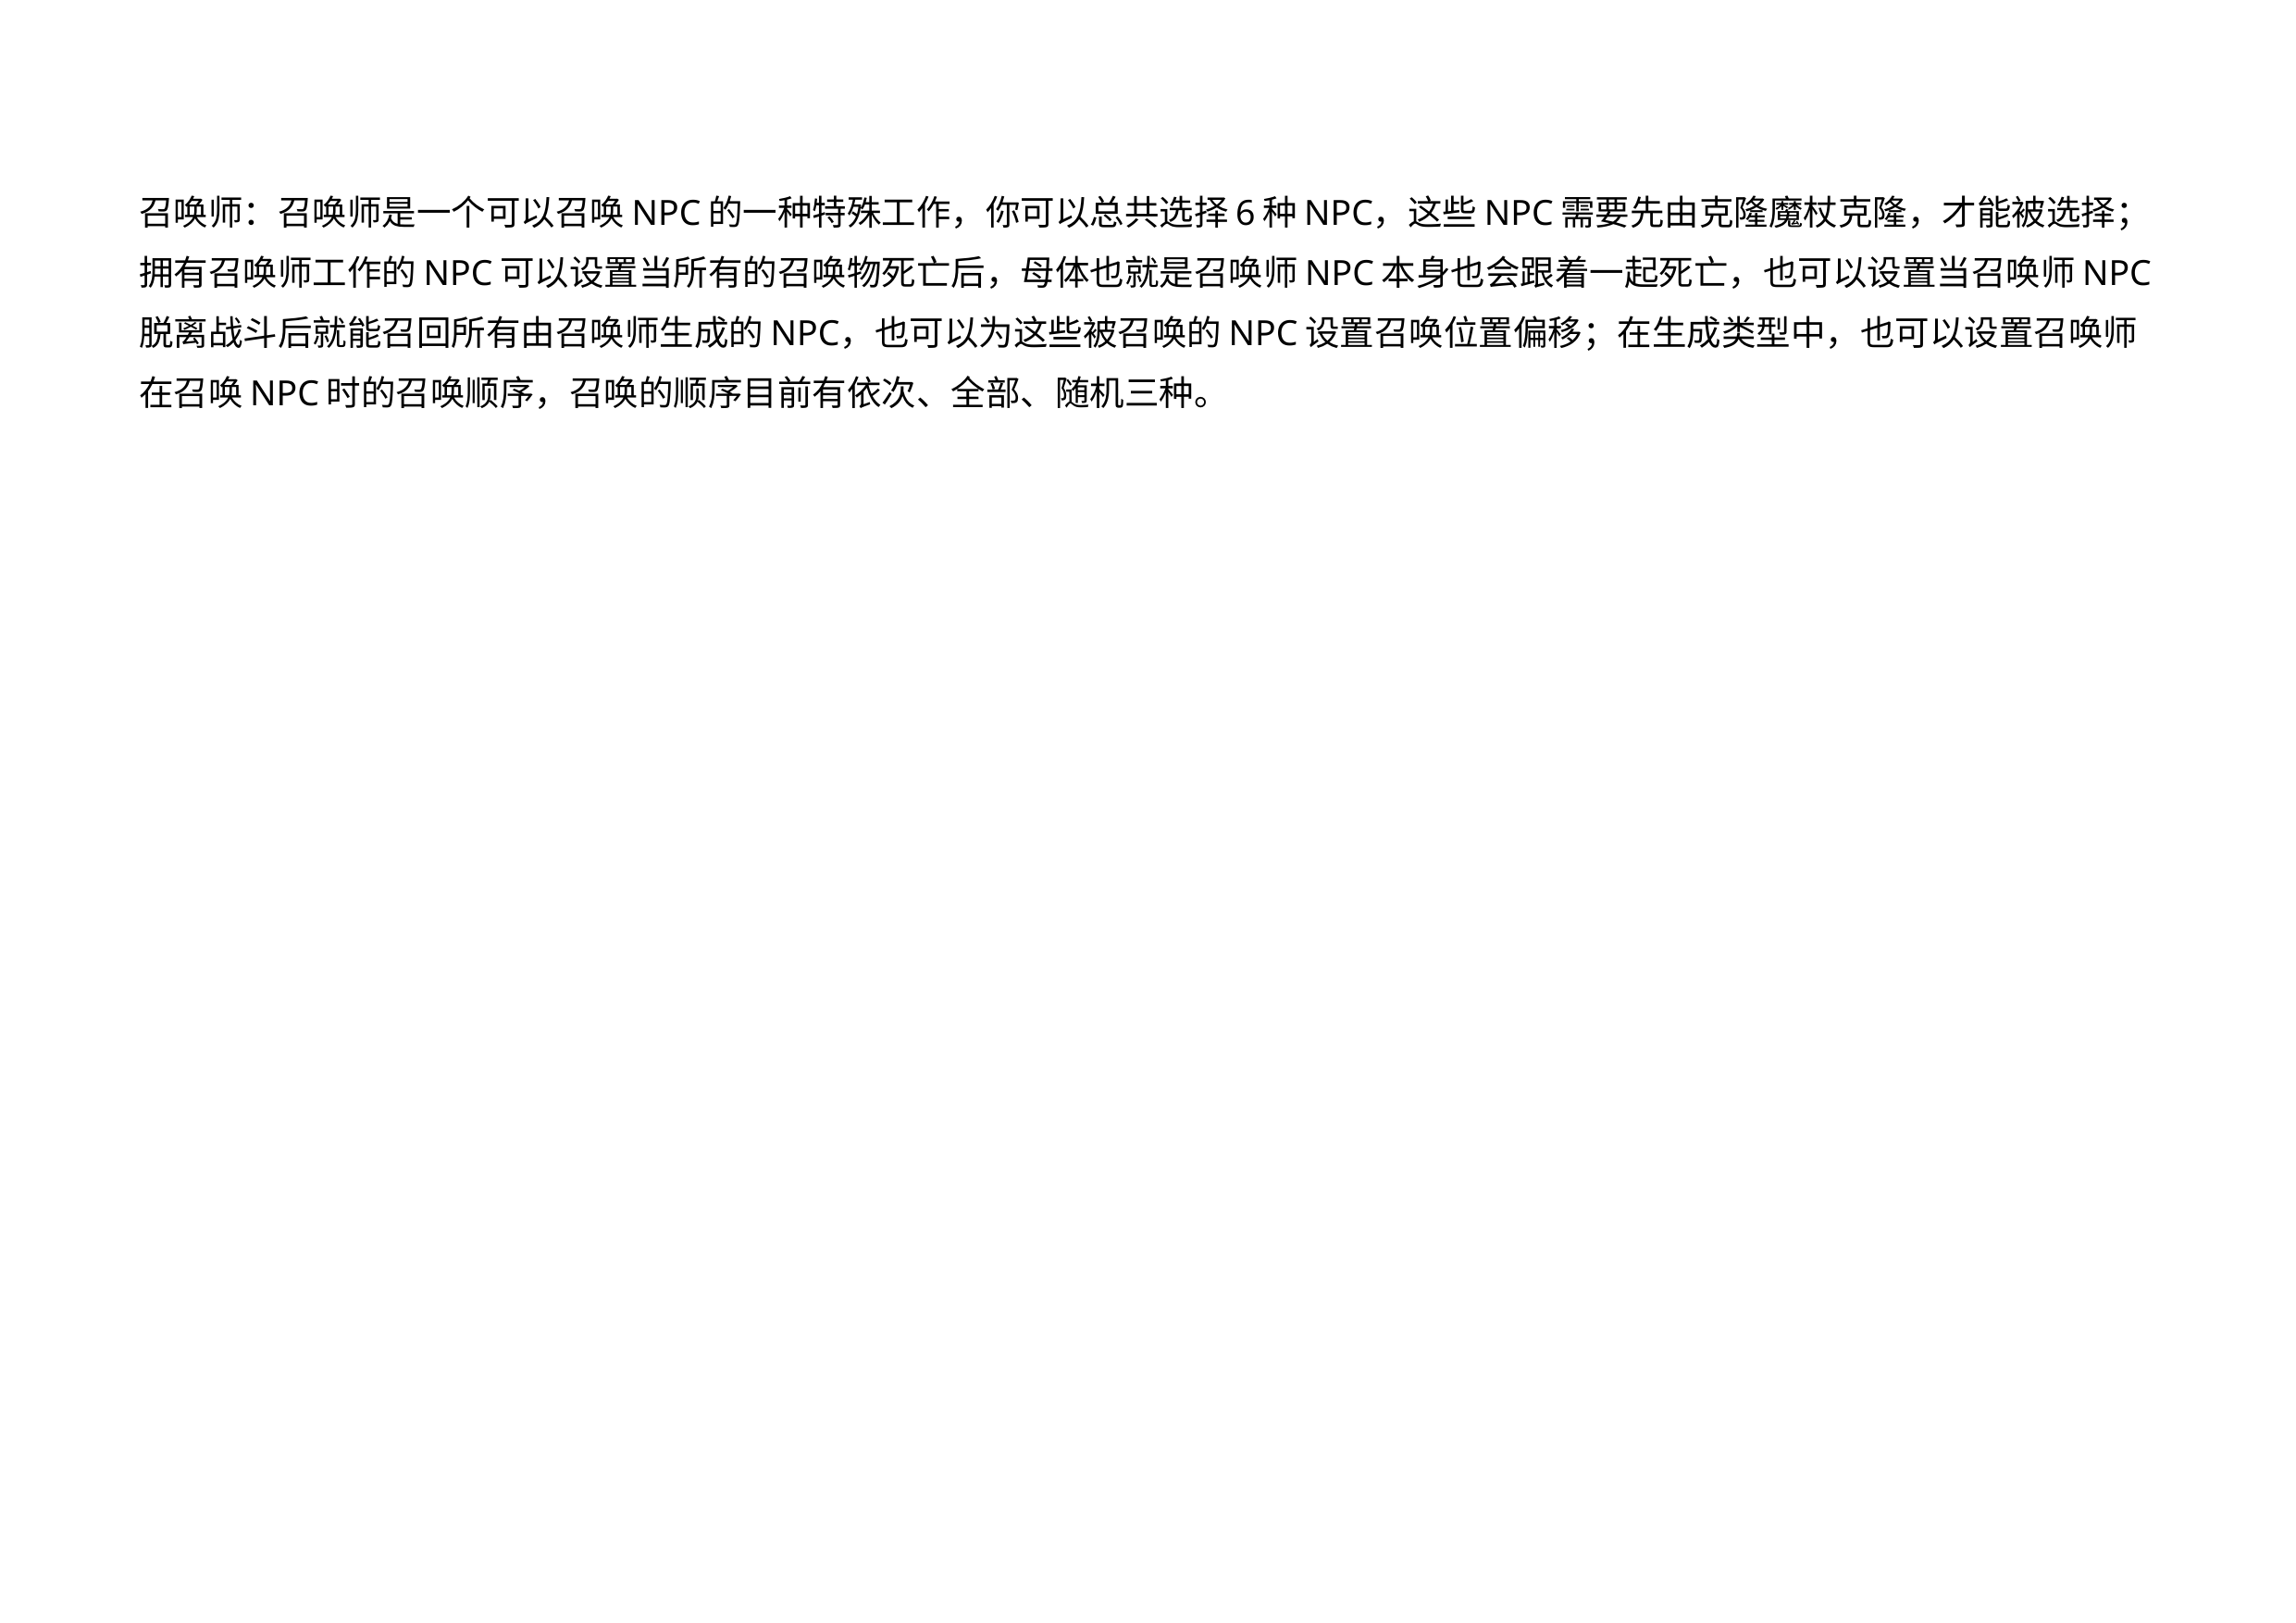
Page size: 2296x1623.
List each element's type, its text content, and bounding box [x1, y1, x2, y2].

text 召唤师：召唤师是一个可以召唤NPC的一种特殊工作，你可以总共选择6种NPC，这些NPC需要先由克隆魔杖克隆，才能被选择；拥有召唤师工作的NPC可以设置当所有的召唤物死亡后，母体也就是召唤师NPC本身也会跟着一起死亡，也可以设置当召唤师NPC脱离战斗后就能召回所有由召唤师生成的NPC，也可以为这些被召唤的NPC设置召唤位置偏移；在生成类型中，也可以设置召唤师在召唤NPC时的召唤顺序，召唤的顺序目前有依次、全部、随机三种。 [139, 180, 2156, 420]
